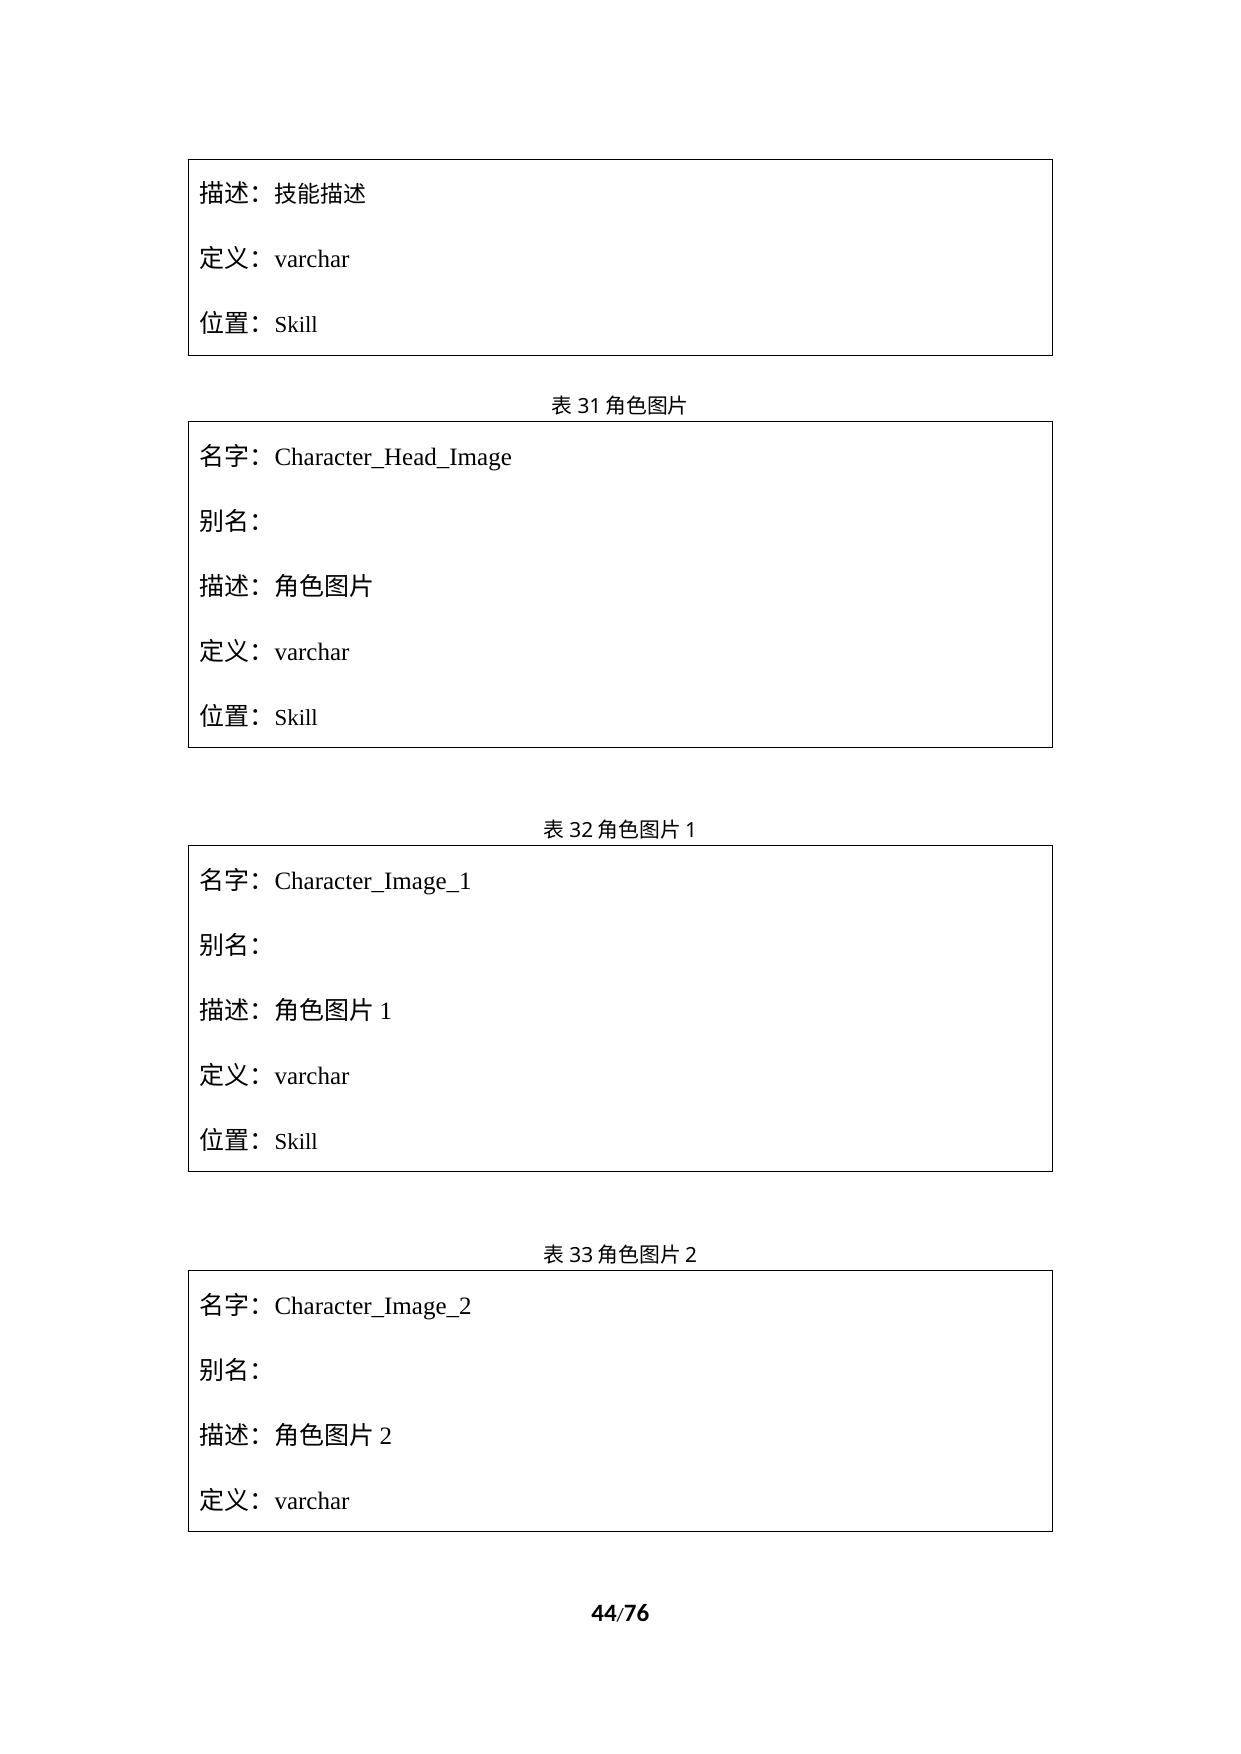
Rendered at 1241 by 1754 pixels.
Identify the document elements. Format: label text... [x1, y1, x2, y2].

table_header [189, 1271, 1052, 1531]
table_header 名字：Character_Head_Image 别名： 描述：角色图片 定义：varchar 位置：Skill [189, 422, 1052, 747]
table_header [189, 160, 1052, 354]
table_header 名字：Character_Image_1 别名： 描述：角色图片1 定义：varchar 位置：Skill [189, 846, 1052, 1171]
